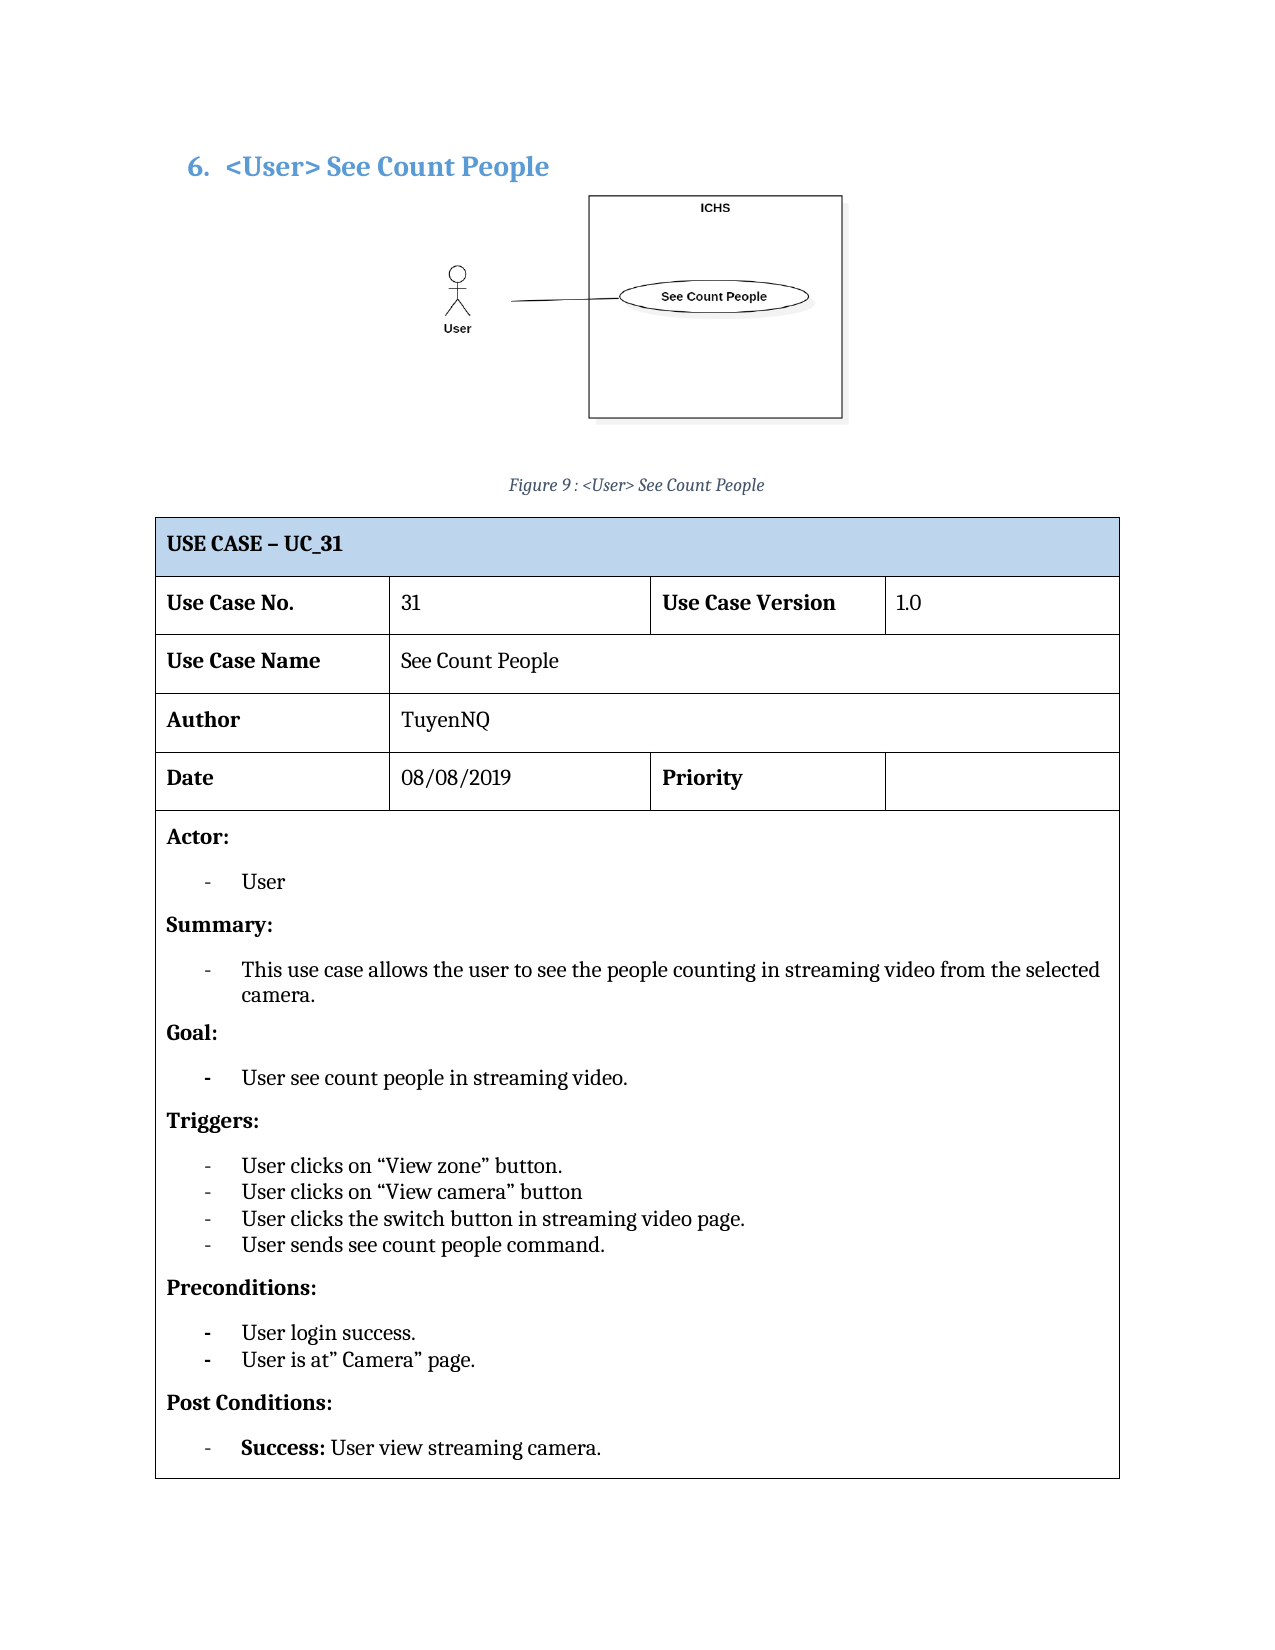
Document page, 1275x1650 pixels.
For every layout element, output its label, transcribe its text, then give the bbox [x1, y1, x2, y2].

table_cell TuyenNQ [390, 694, 1119, 752]
table_cell Date [156, 753, 389, 810]
table_cell 08/08/2019 [390, 753, 650, 810]
table_cell Use Case Name [156, 635, 389, 693]
subtitle <User> See Count People [187, 150, 1125, 183]
table_cell Use Case Version [651, 577, 885, 634]
text Figure 9 : <User> See Count People [150, 475, 1125, 496]
table_cell 1.0 [886, 577, 1119, 634]
table_cell Author [156, 694, 389, 752]
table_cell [156, 811, 1119, 1477]
picture [395, 186, 880, 456]
table_header USE CASE – UC_31 [156, 518, 1119, 576]
table_cell See Count People [390, 635, 1119, 693]
table_cell Priority [651, 753, 885, 810]
table_cell [886, 753, 1119, 810]
table_cell Use Case No. [156, 577, 389, 634]
table_cell 31 [390, 577, 650, 634]
